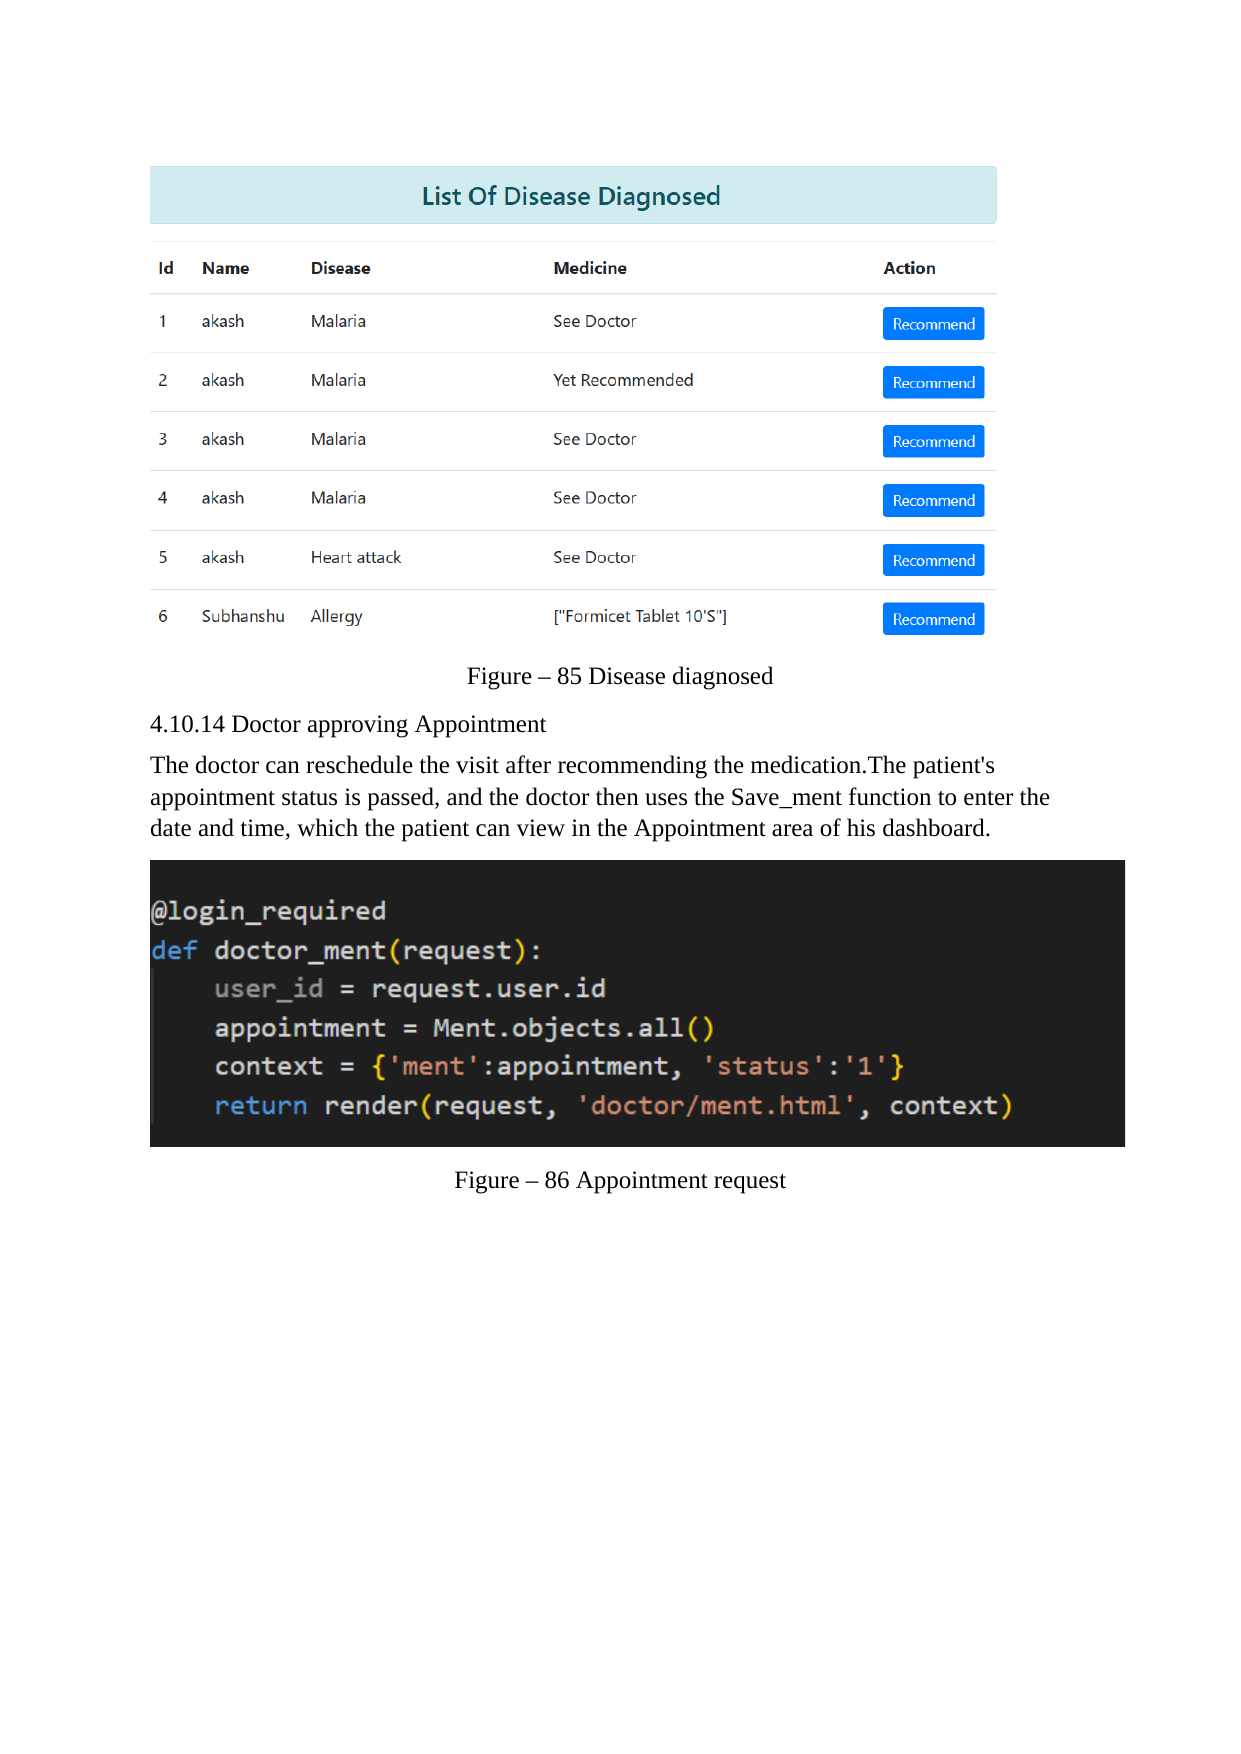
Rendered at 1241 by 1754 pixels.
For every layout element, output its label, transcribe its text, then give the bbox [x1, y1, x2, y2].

text Figure – 86 Appointment request [150, 1165, 1090, 1194]
picture [150, 150, 1125, 643]
text The doctor can reschedule the visit after recommending the medication.The patient's appointment status is passed, and the doctor then uses the Save_ment function to enter the date and time, which the patient can view in the Appointment area of his dashboard. [150, 751, 1090, 841]
subtitle 4.10.14 Doctor approving Appointment [150, 709, 1090, 738]
text Figure – 85 Disease diagnosed [150, 661, 1090, 690]
picture [150, 860, 1125, 1147]
